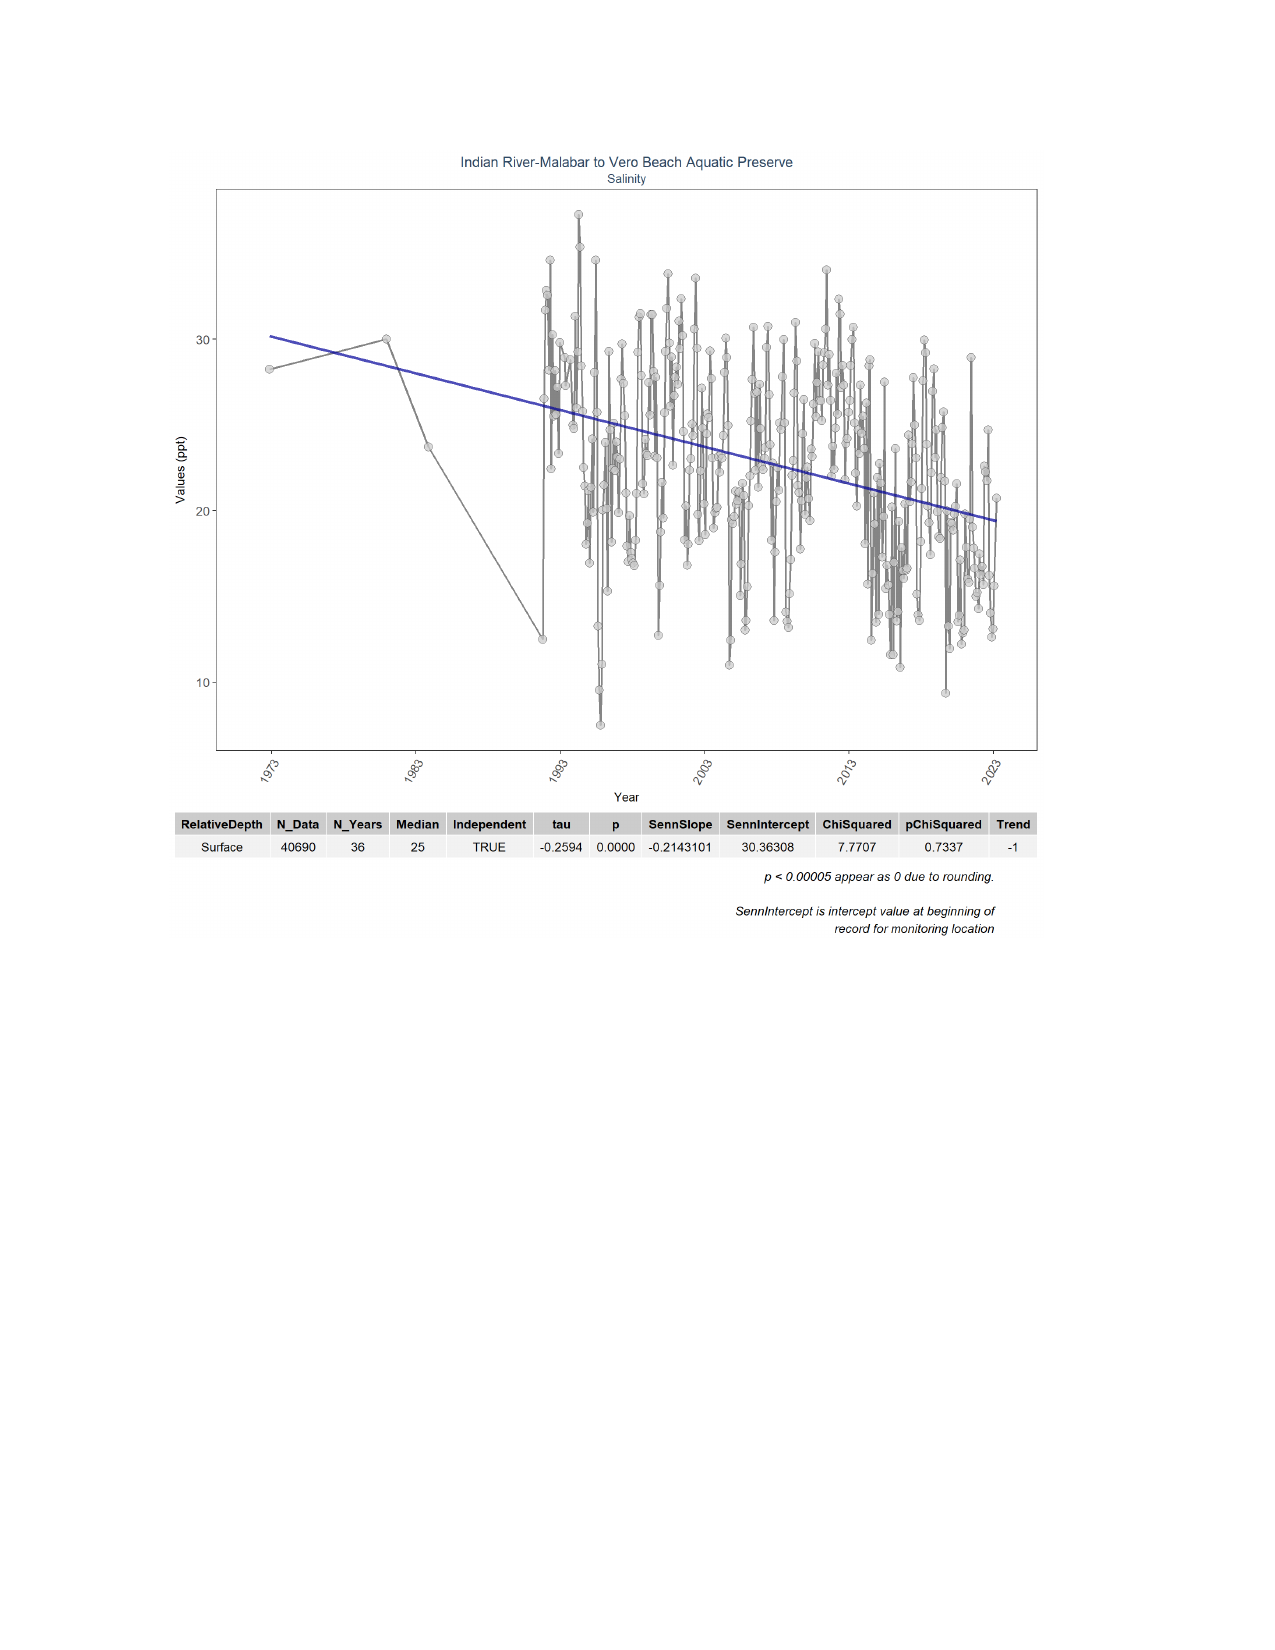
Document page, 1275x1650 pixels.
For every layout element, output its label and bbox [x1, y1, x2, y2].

picture [168, 150, 1044, 938]
